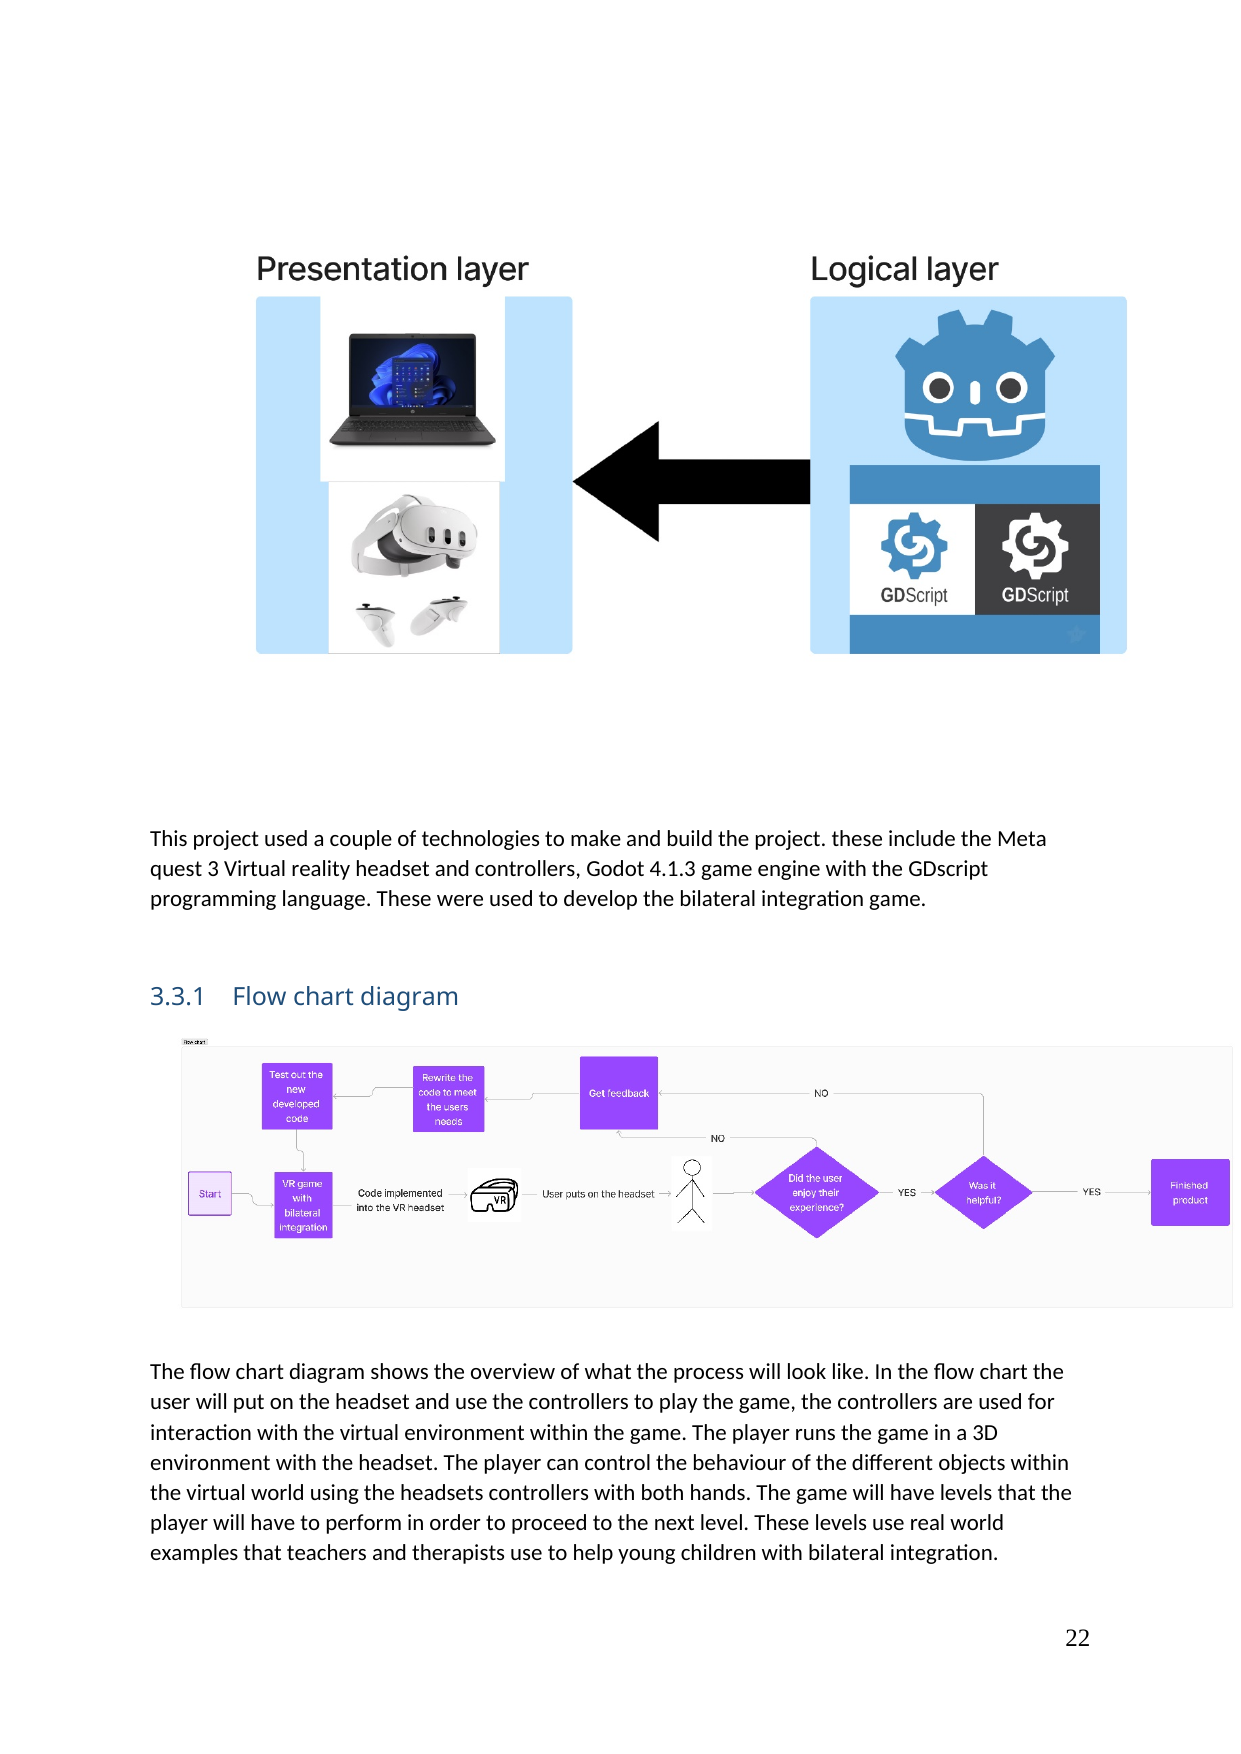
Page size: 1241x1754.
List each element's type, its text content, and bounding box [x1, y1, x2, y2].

text The flow chart diagram shows the overview of what the process will look like. In the flow chart the user will put on the headset and use the controllers to play the game, the controllers are used for interaction with the virtual environment within the game. The player runs the game in a 3D environment with the headset. The player can control the behaviour of the different objects within the virtual world using the headsets controllers with both hands. The game will have levels that the player will have to perform in order to proceed to the next level. These levels use real world examples that teachers and therapists use to help young children with bilateral integration. [150, 1357, 1090, 1566]
subtitle 3.3.1 Flow chart diagram [150, 978, 1090, 1012]
text This project used a couple of technologies to make and build the project. these include the Meta quest 3 Virtual reality headset and controllers, Godot 4.1.3 game engine with the GDscript programming language. These were used to develop the bilateral integration game. [150, 824, 1090, 913]
picture [150, 1015, 1241, 1339]
picture [150, 150, 1232, 759]
